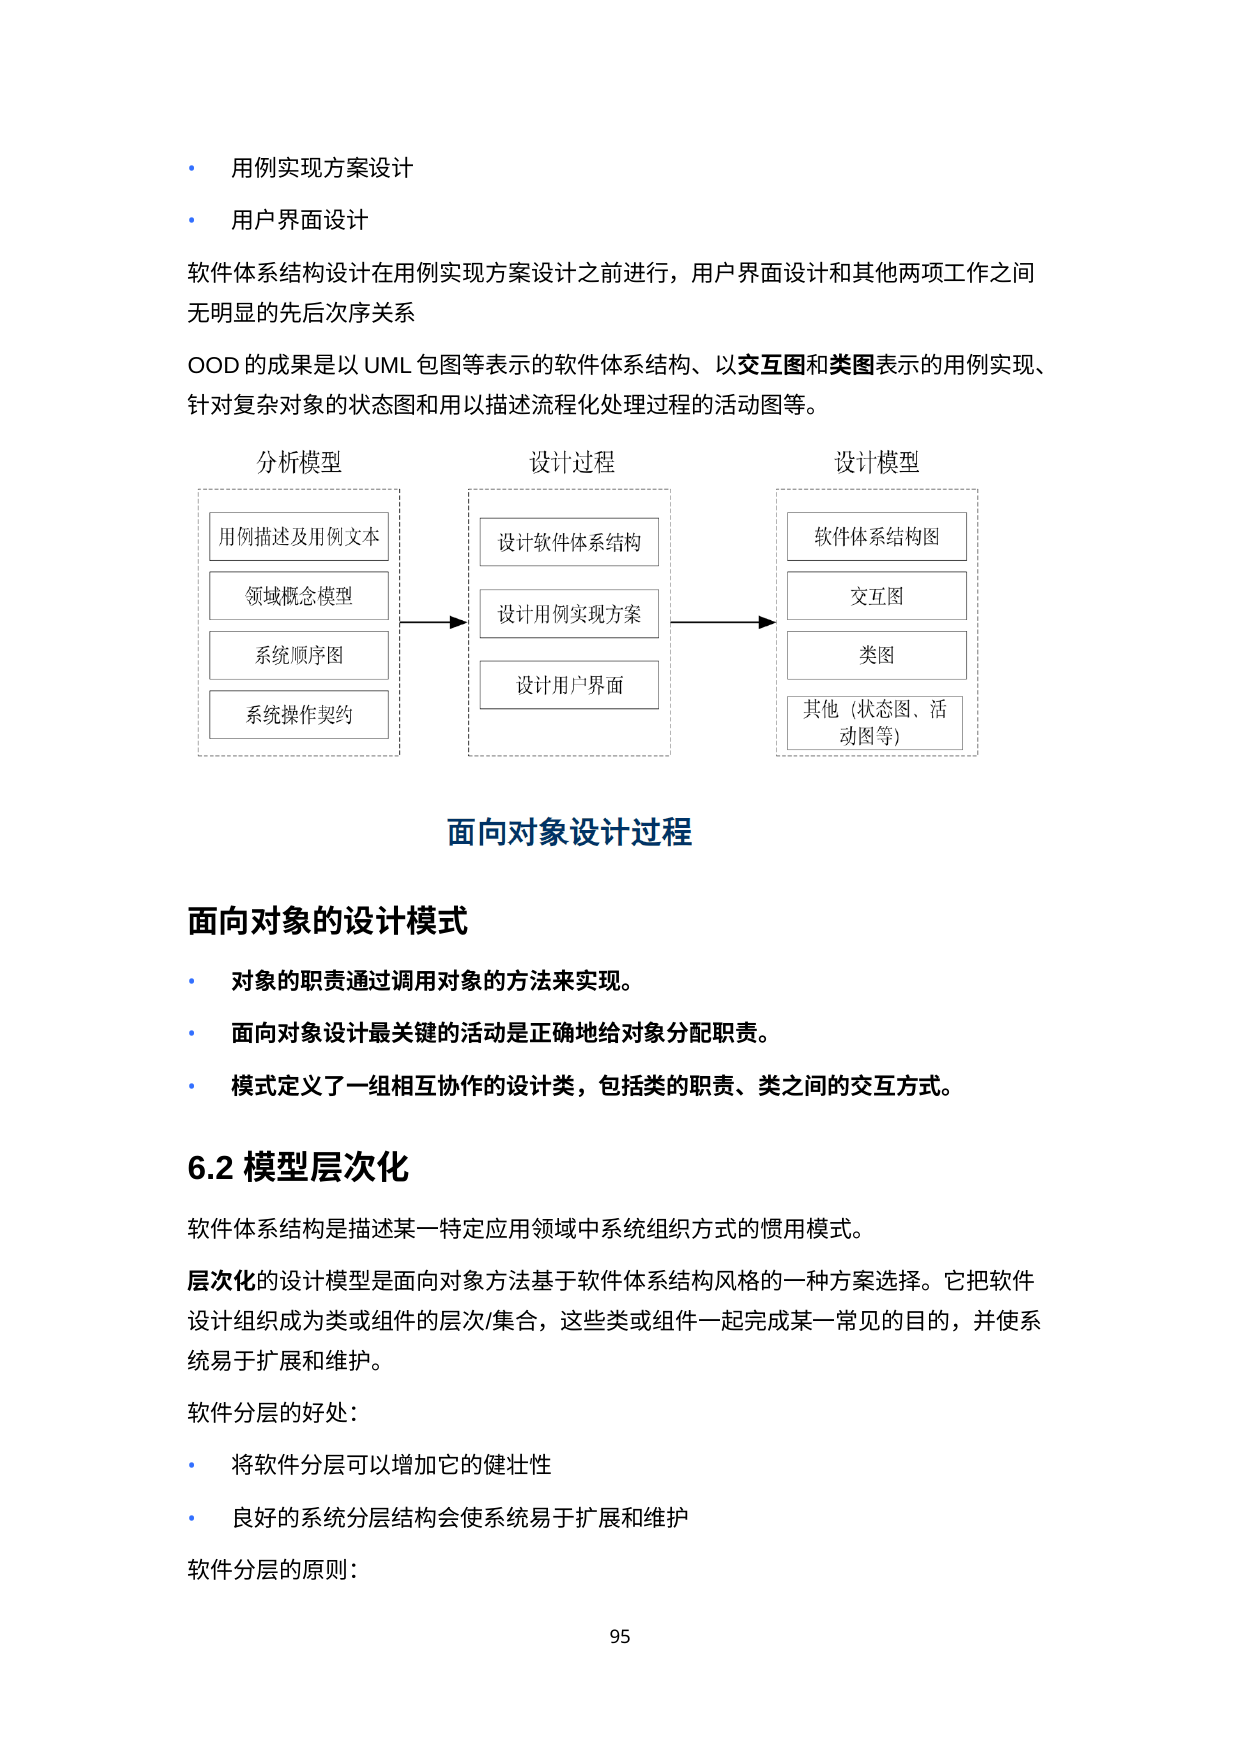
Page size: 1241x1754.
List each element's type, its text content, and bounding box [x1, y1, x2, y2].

list 良好的系统分层结构会使系统易于扩展和维护 [187, 1500, 1053, 1533]
list 面向对象设计最关键的活动是正确地给对象分配职责。 [187, 1015, 1053, 1048]
text 软件分层的好处： [187, 1395, 1053, 1428]
list 将软件分层可以增加它的健壮性 [187, 1447, 1053, 1481]
picture [187, 438, 988, 859]
list 模式定义了一组相互协作的设计类，包括类的职责、类之间的交互方式。 [187, 1067, 1053, 1101]
text 6.2 模型层次化 [187, 1141, 1053, 1189]
list 对象的职责通过调用对象的方法来实现。 [187, 963, 1053, 996]
text 软件体系结构设计在用例实现方案设计之前进行，用户界面设计和其他两项工作之间无明显的先后次序关系 [187, 254, 1053, 328]
text 软件体系结构是描述某一特定应用领域中系统组织方式的惯用模式。 [187, 1211, 1053, 1244]
text 层次化的设计模型是面向对象方法基于软件体系结构风格的一种方案选择。它把软件设计组织成为类或组件的层次/集合，这些类或组件一起完成某一常见的目的，并使系统易于扩展和维护。 [187, 1263, 1053, 1376]
text OOD的成果是以UML包图等表示的软件体系结构、以交互图和类图表示的用例实现、针对复杂对象的状态图和用以描述流程化处理过程的活动图等。 [187, 347, 1053, 420]
text 软件分层的原则： [187, 1552, 1053, 1585]
list 用例实现方案设计 [187, 150, 1053, 183]
text 面向对象的设计模式 [187, 896, 1053, 941]
list 用户界面设计 [187, 202, 1053, 236]
